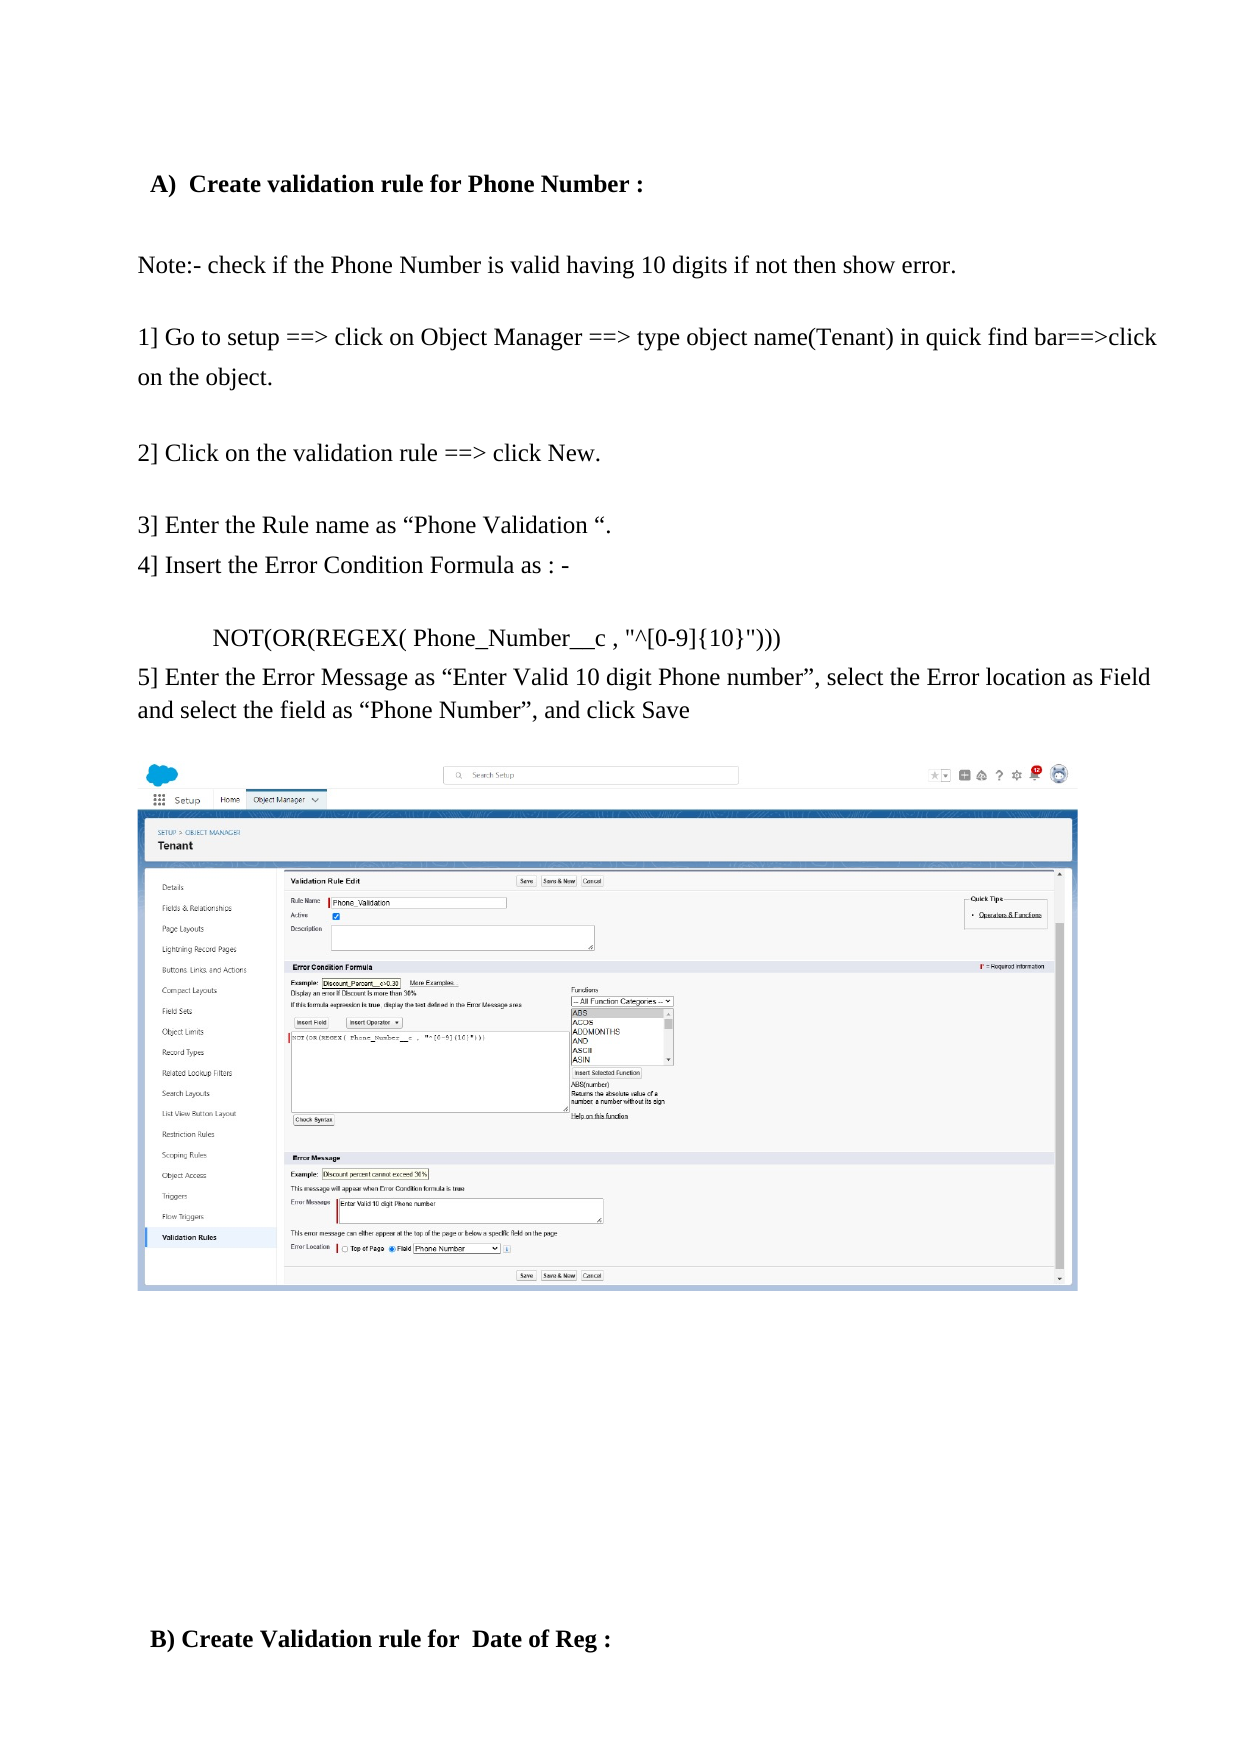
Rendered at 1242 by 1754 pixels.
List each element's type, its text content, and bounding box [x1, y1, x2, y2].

text 2] Click on the validation rule ==> click New. [137, 438, 1179, 467]
subtitle B) Create Validation rule for Date of Reg : [150, 1624, 1179, 1653]
subtitle A) Create validation rule for Phone Number : [150, 169, 1179, 197]
text 1] Go to setup ==> click on Object Manager ==> type object name(Tenant) in quick find bar==>click on the object. [137, 322, 1179, 391]
text 4] Insert the Error Condition Formula as : - [137, 550, 1179, 579]
text NOT(OR(REGEX( Phone_Number__c , "^[0-9]{10}"))) [212, 623, 1179, 651]
text Note:- check if the Phone Number is valid having 10 digits if not then show error. [137, 250, 1179, 278]
text 5] Enter the Error Message as “Enter Valid 10 digit Phone number”, select the Error location as Field and select the field as “Phone Number”, and click Save [137, 662, 1179, 724]
text 3] Enter the Rule name as “Phone Validation “. [137, 510, 1179, 539]
picture [137, 761, 1078, 1291]
